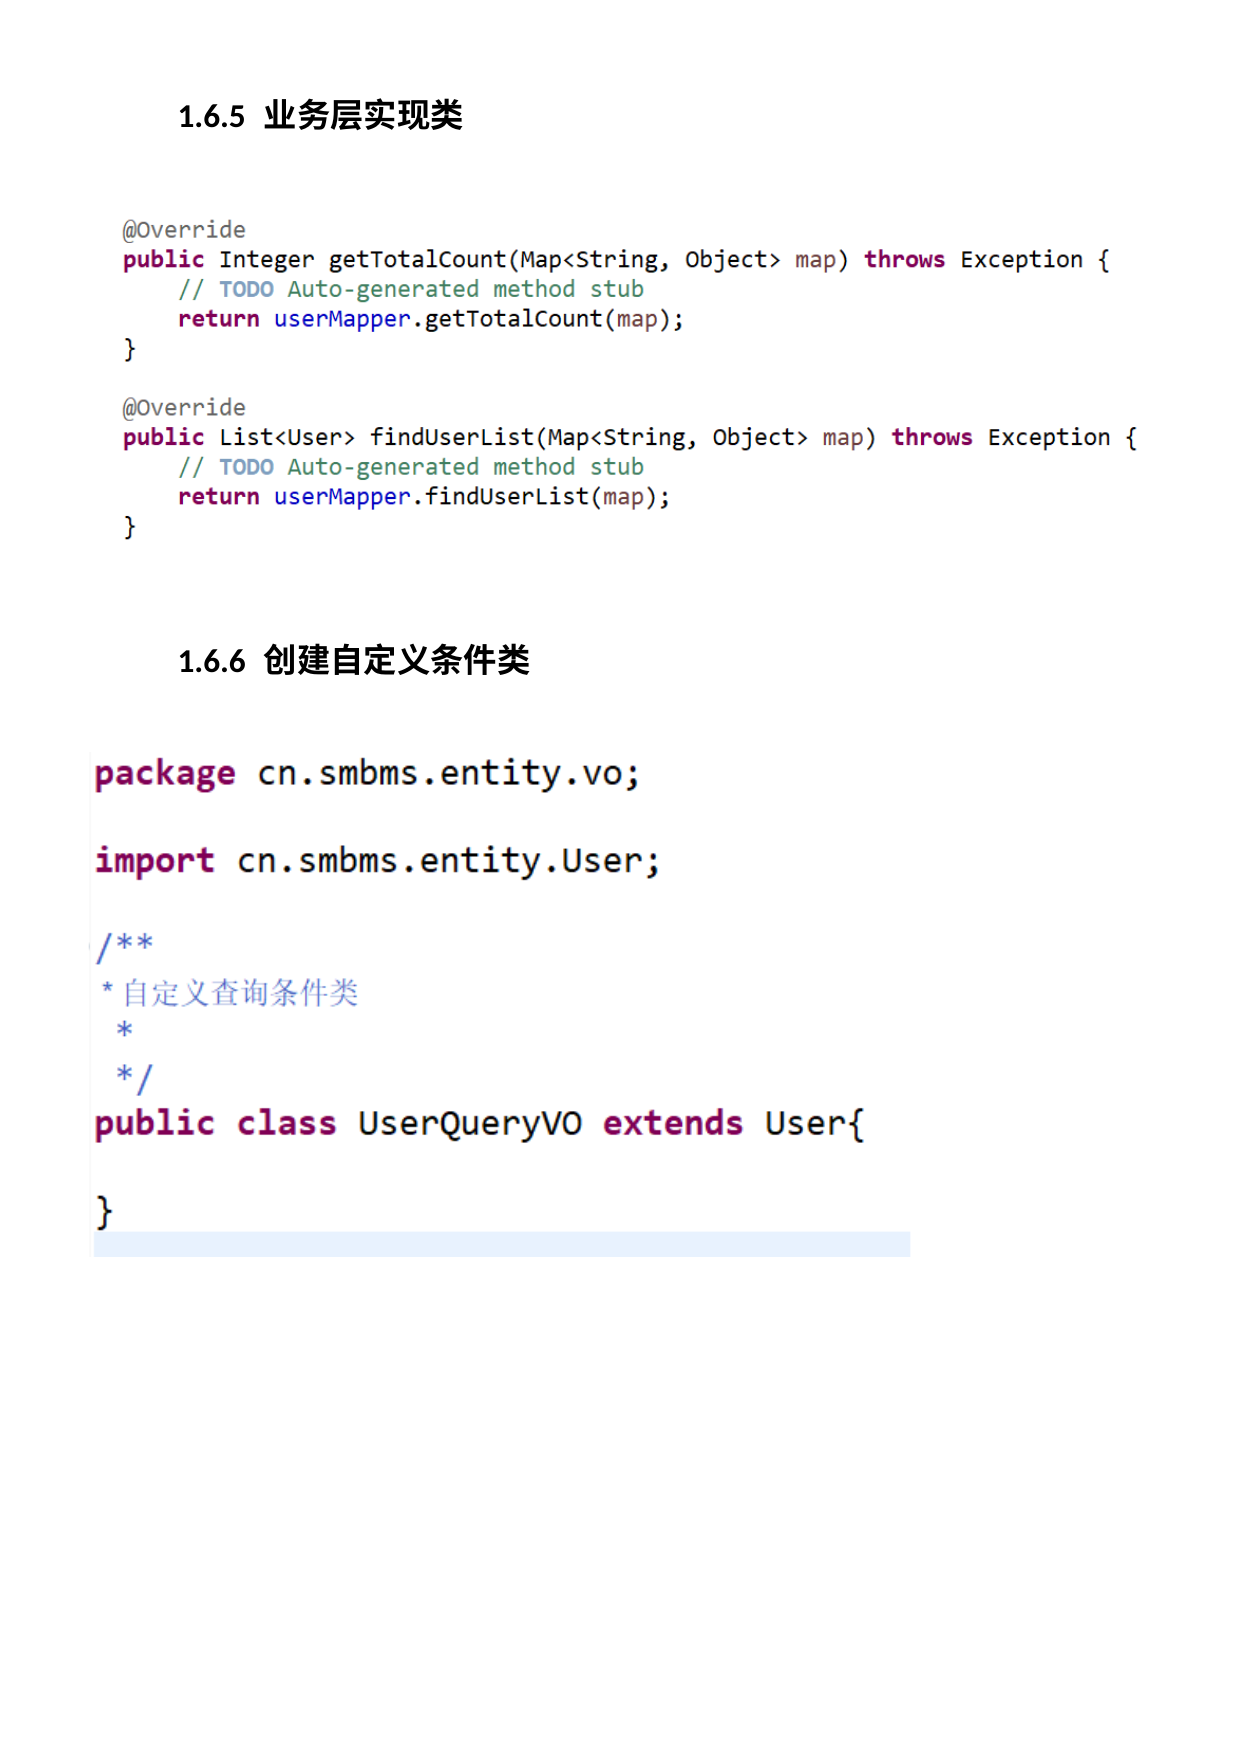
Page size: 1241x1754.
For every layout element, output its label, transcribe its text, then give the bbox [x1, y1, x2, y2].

subtitle 创建自定义条件类 [177, 625, 1167, 690]
picture [88, 207, 1167, 552]
picture [88, 752, 911, 1257]
subtitle 业务层实现类 [177, 81, 1167, 146]
